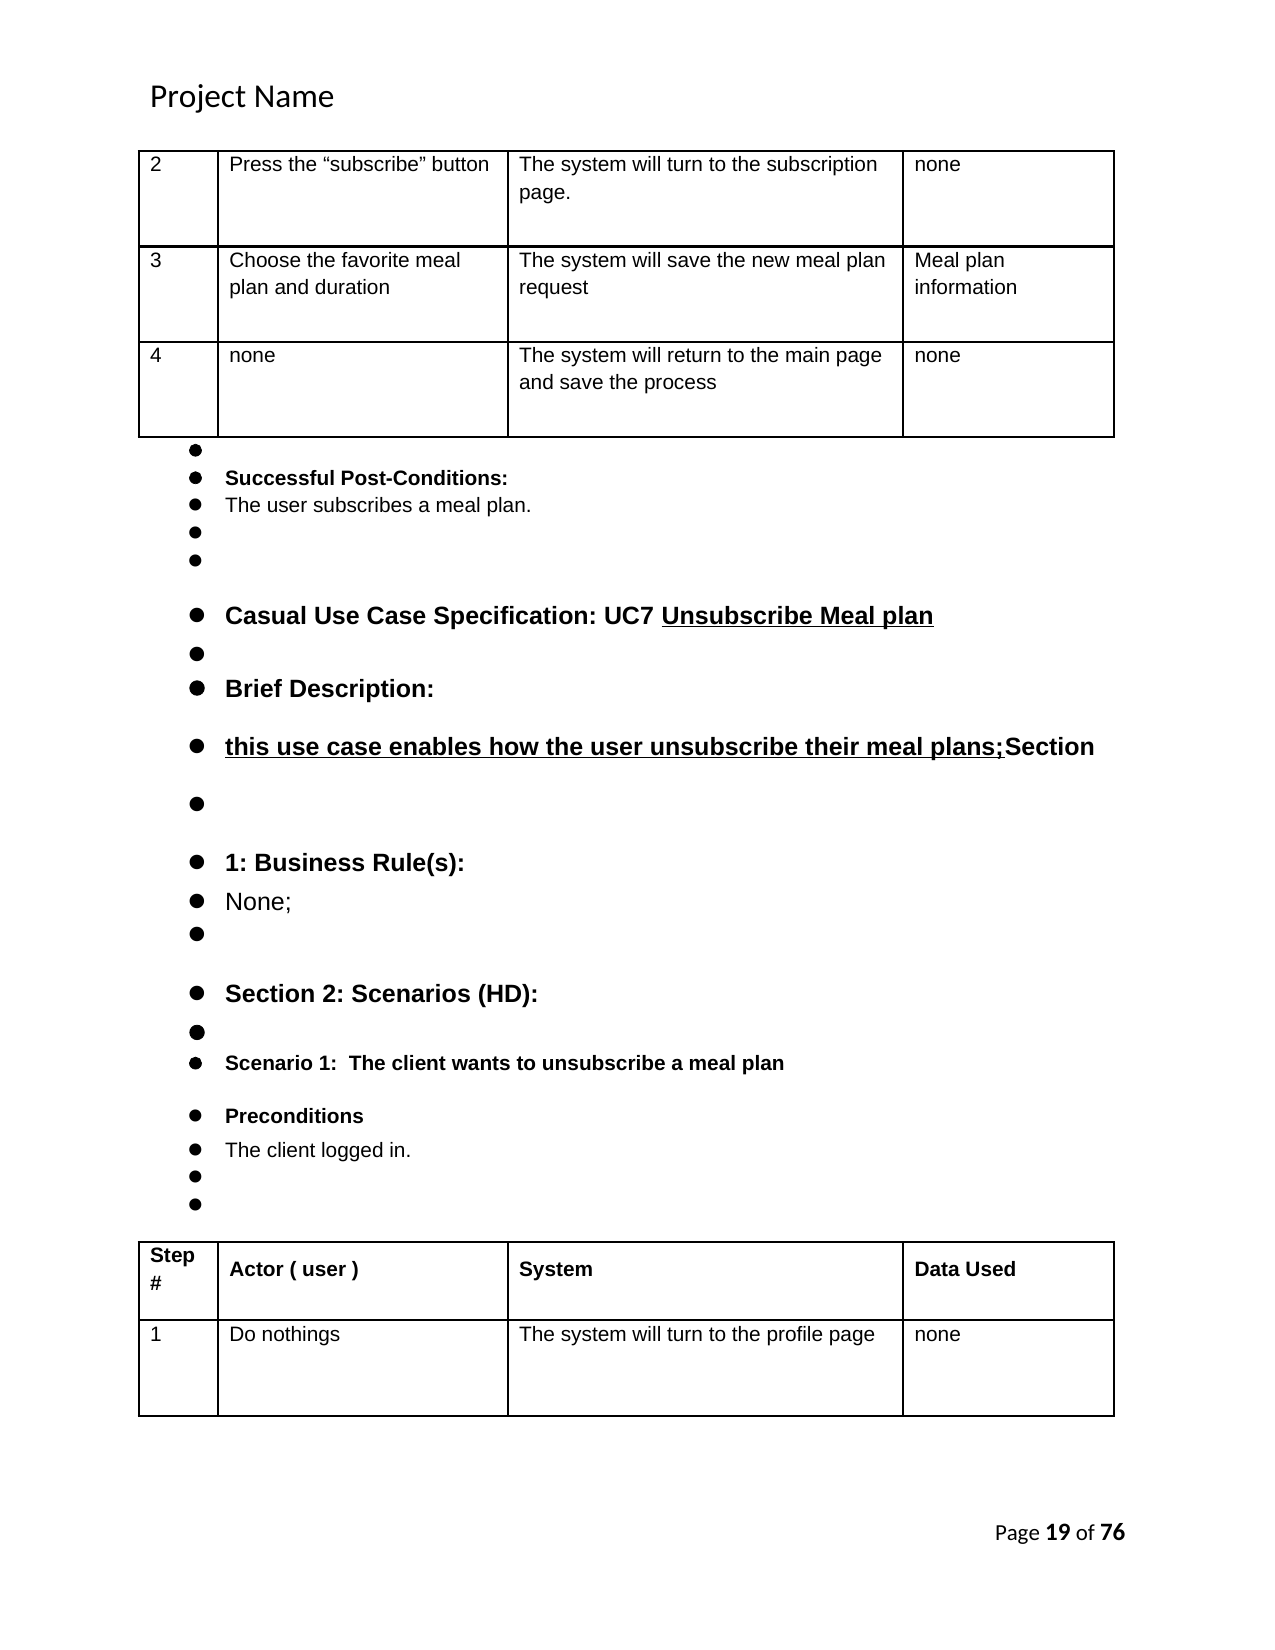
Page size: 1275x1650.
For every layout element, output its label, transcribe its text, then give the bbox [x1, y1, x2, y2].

table_cell The system will save the new meal plan request [509, 248, 902, 341]
list Brief Description: [187, 673, 1125, 702]
table_header Data Used [904, 1243, 1113, 1319]
table_cell none [904, 343, 1113, 436]
table_header Step# [140, 1243, 217, 1319]
table_cell The system will turn to the subscription page. [509, 152, 902, 245]
table_cell Press the “subscribe” button [219, 152, 507, 245]
table_cell 1 [140, 1321, 217, 1415]
subtitle Preconditions [187, 1104, 1125, 1128]
table_cell 3 [140, 248, 217, 341]
subtitle 1: Business Rule(s): [187, 848, 1125, 877]
table_cell Do nothings [219, 1321, 507, 1415]
table_cell none [219, 343, 507, 436]
list None; [187, 887, 1125, 916]
table_cell none [904, 152, 1113, 245]
table_cell The system will turn to the profile page [509, 1321, 902, 1415]
table_header System [509, 1243, 902, 1319]
table_header Actor ( user ) [219, 1243, 507, 1319]
list The user subscribes a meal plan. [187, 493, 1125, 517]
list Scenario 1: The client wants to unsubscribe a meal plan [187, 1051, 1125, 1075]
list Successful Post-Conditions: [187, 466, 1125, 490]
table_cell Choose the favorite meal plan and duration [219, 248, 507, 341]
subtitle Casual Use Case Specification: UC7 Unsubscribe Meal plan [187, 601, 1125, 630]
table_cell Meal plan information [904, 248, 1113, 341]
table_cell The system will return to the main page and save the process [509, 343, 902, 436]
subtitle this use case enables how the user unsubscribe their meal plans;Section [187, 732, 1125, 761]
list The client logged in. [187, 1137, 1125, 1162]
table_cell 4 [140, 343, 217, 436]
subtitle Section 2: Scenarios (HD): [187, 978, 1125, 1007]
table_cell none [904, 1321, 1113, 1415]
table_cell 2 [140, 152, 217, 245]
